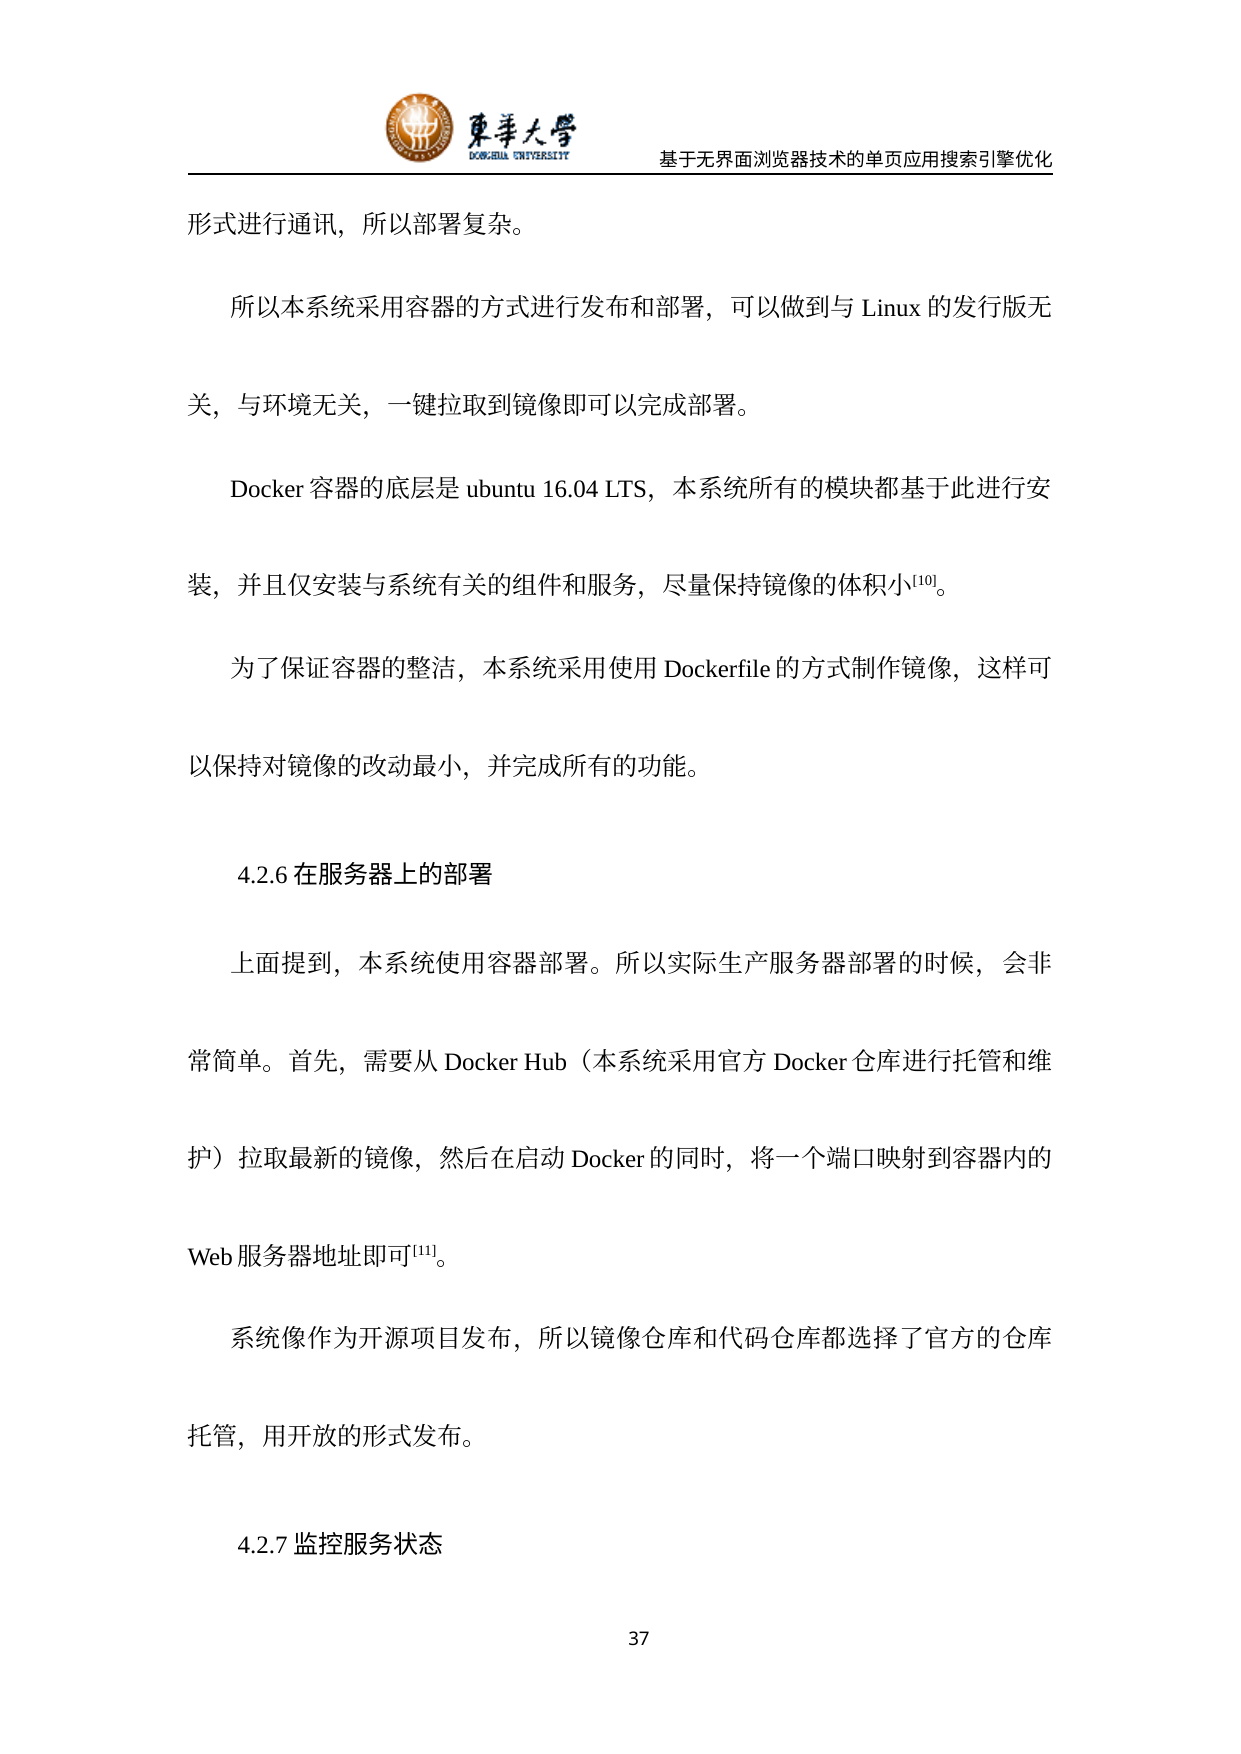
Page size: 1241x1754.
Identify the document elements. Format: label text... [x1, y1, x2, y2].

picture [382, 88, 581, 166]
text 4.2.6 在服务器上的部署 [187, 840, 1053, 905]
text 所以本系统采用容器的方式进行发布和部署，可以做到与Linux 的发行版无关，与环境无关，一键拉取到镜像即可以完成部署。 [187, 274, 1053, 436]
text 系统像作为开源项目发布，所以镜像仓库和代码仓库都选择了官方的仓库托管，用开放的形式发布。 [187, 1305, 1053, 1467]
text 4.2.7 监控服务状态 [187, 1510, 1053, 1575]
text Docker容器的底层是ubuntu 16.04 LTS，本系统所有的模块都基于此进行安装，并且仅安装与系统有关的组件和服务，尽量保持镜像的体积小[10]。 [187, 454, 1053, 617]
text 为了保证容器的整洁，本系统采用使用Dockerfile的方式制作镜像，这样可以保持对镜像的改动最小，并完成所有的功能。 [187, 634, 1053, 797]
text 本系统的模块比较多，而且模块是以服务的形式运行在Linux上，以端口的形式进行通讯，所以部署复杂。 [187, 191, 1053, 256]
text 上面提到，本系统使用容器部署。所以实际生产服务器部署的时候，会非常简单。首先，需要从Docker Hub（本系统采用官方Docker仓库进行托管和维护）拉取最新的镜像，然后在启动Docker的同时，将一个端口映射到容器内的Web服务器地址即可[11]。 [187, 929, 1053, 1287]
